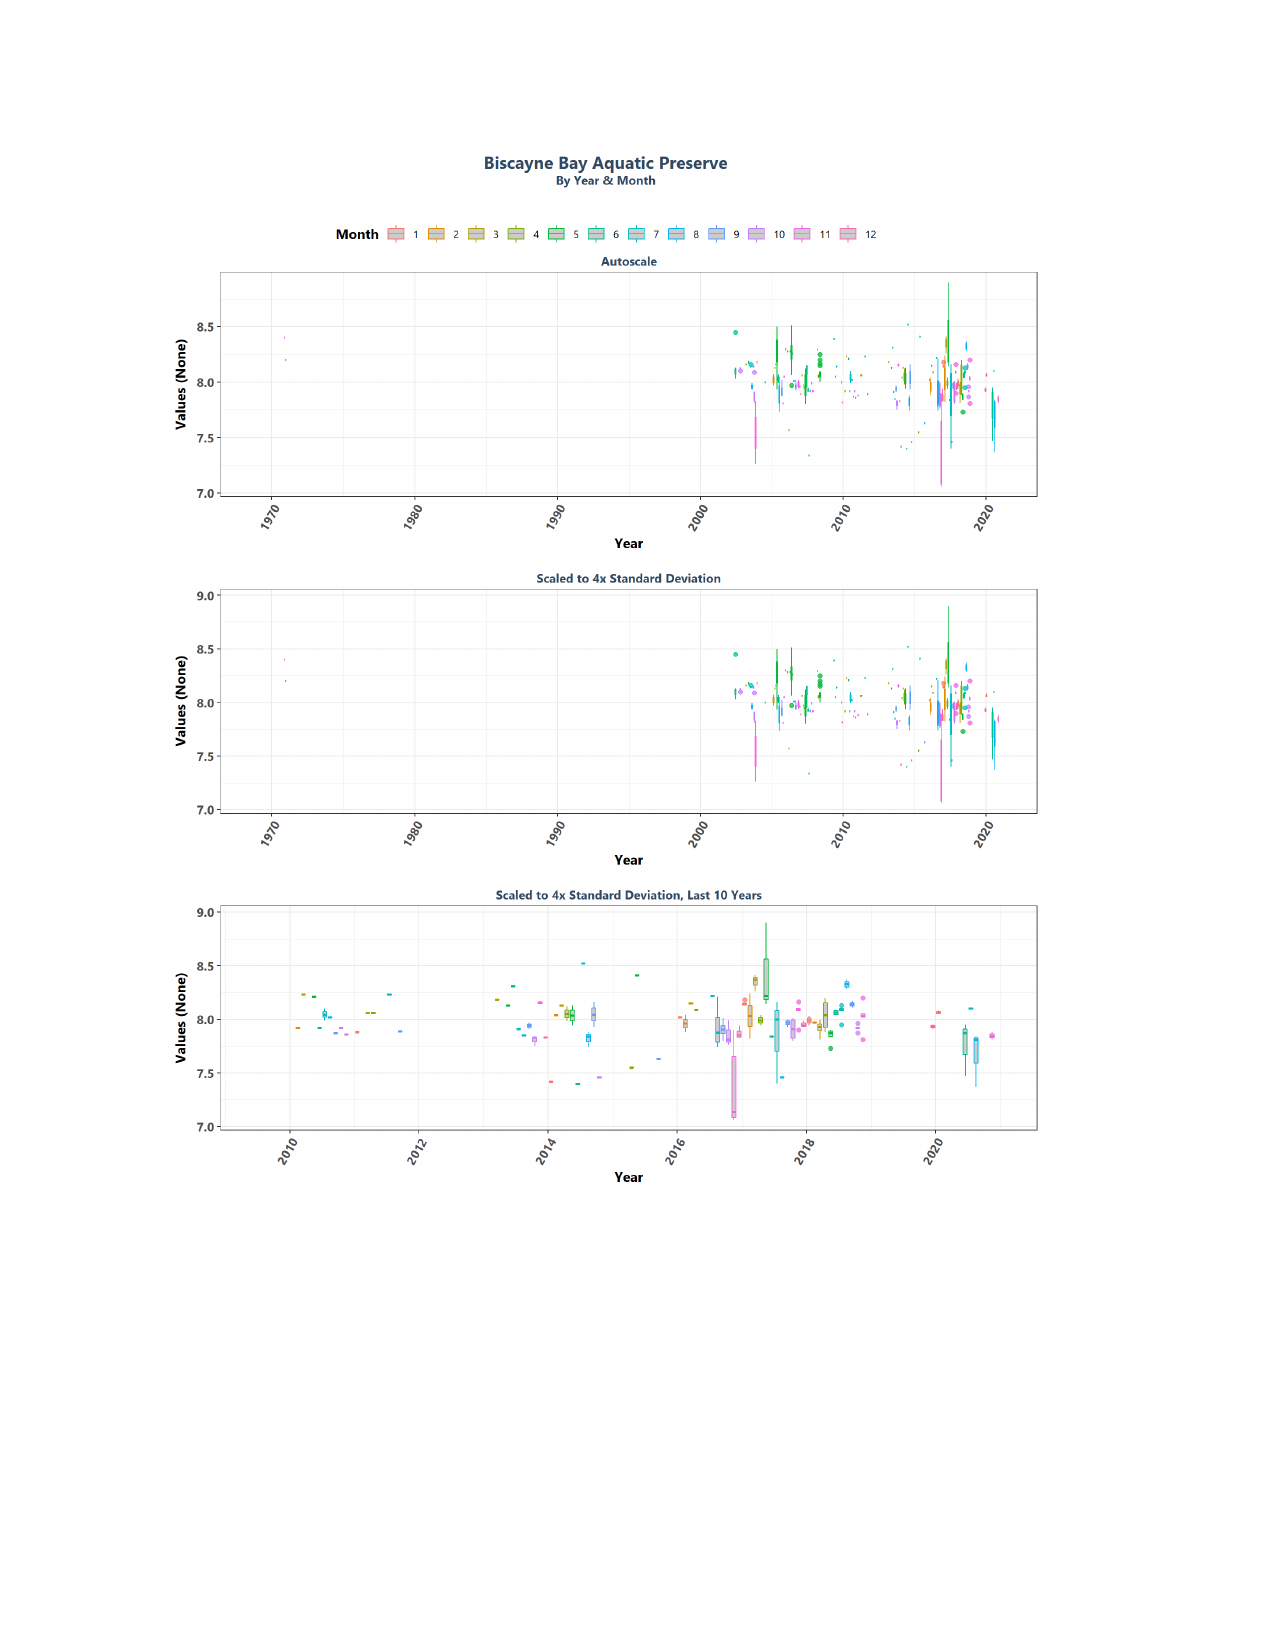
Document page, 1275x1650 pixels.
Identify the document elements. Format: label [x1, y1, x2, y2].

picture [168, 150, 1044, 1200]
